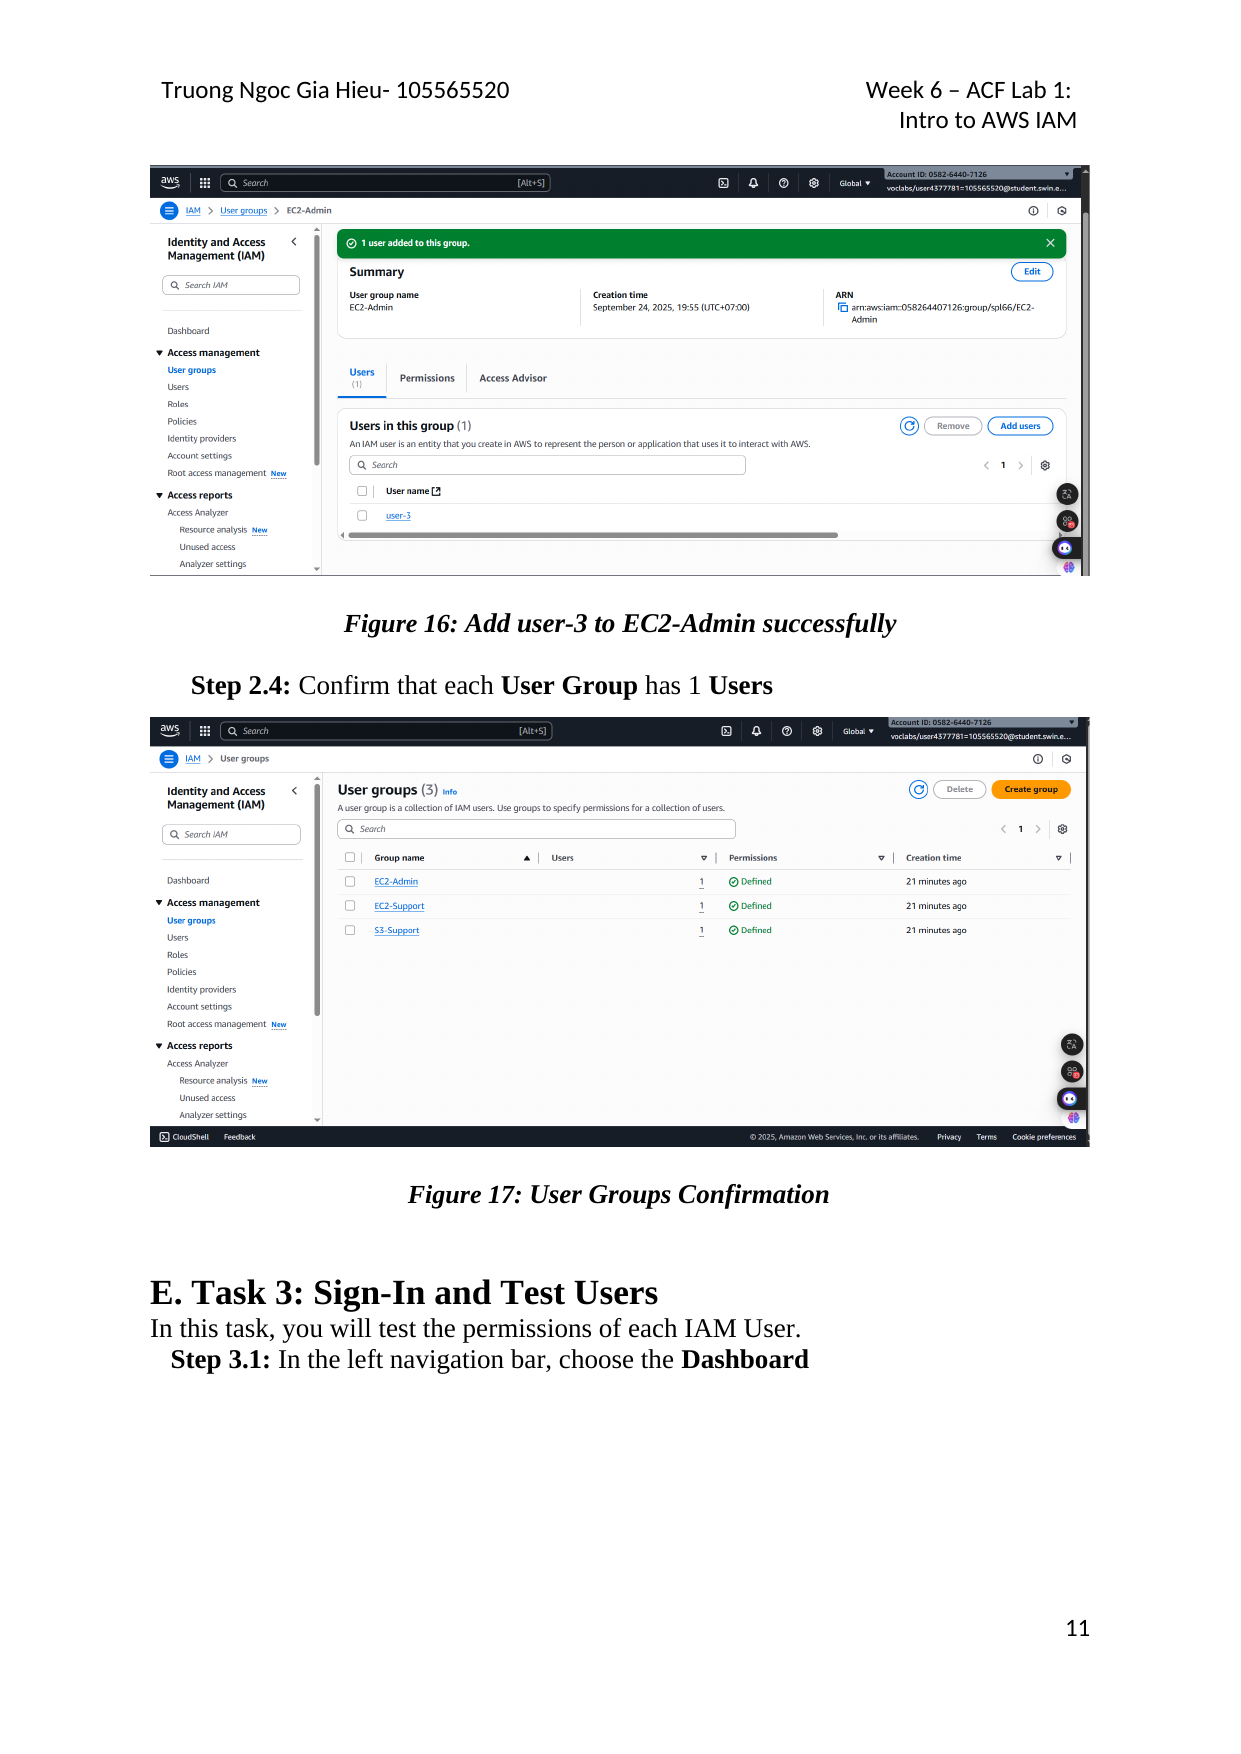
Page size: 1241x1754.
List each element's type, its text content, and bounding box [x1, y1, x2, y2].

text Figure 16: Add user-3 to EC2-Admin successfully [150, 607, 1090, 638]
picture [150, 717, 1090, 1147]
text Figure 17: User Groups Confirmation [150, 1178, 1090, 1209]
text Step 3.1: In the left navigation bar, choose the Dashboard [150, 1343, 1090, 1374]
text E. Task 3: Sign-In and Test Users [150, 1271, 1090, 1312]
text Step 2.4: Confirm that each User Group has 1 Users [150, 669, 1090, 701]
text In this task, you will test the permissions of each IAM User. [150, 1312, 1090, 1343]
picture [150, 165, 1090, 576]
